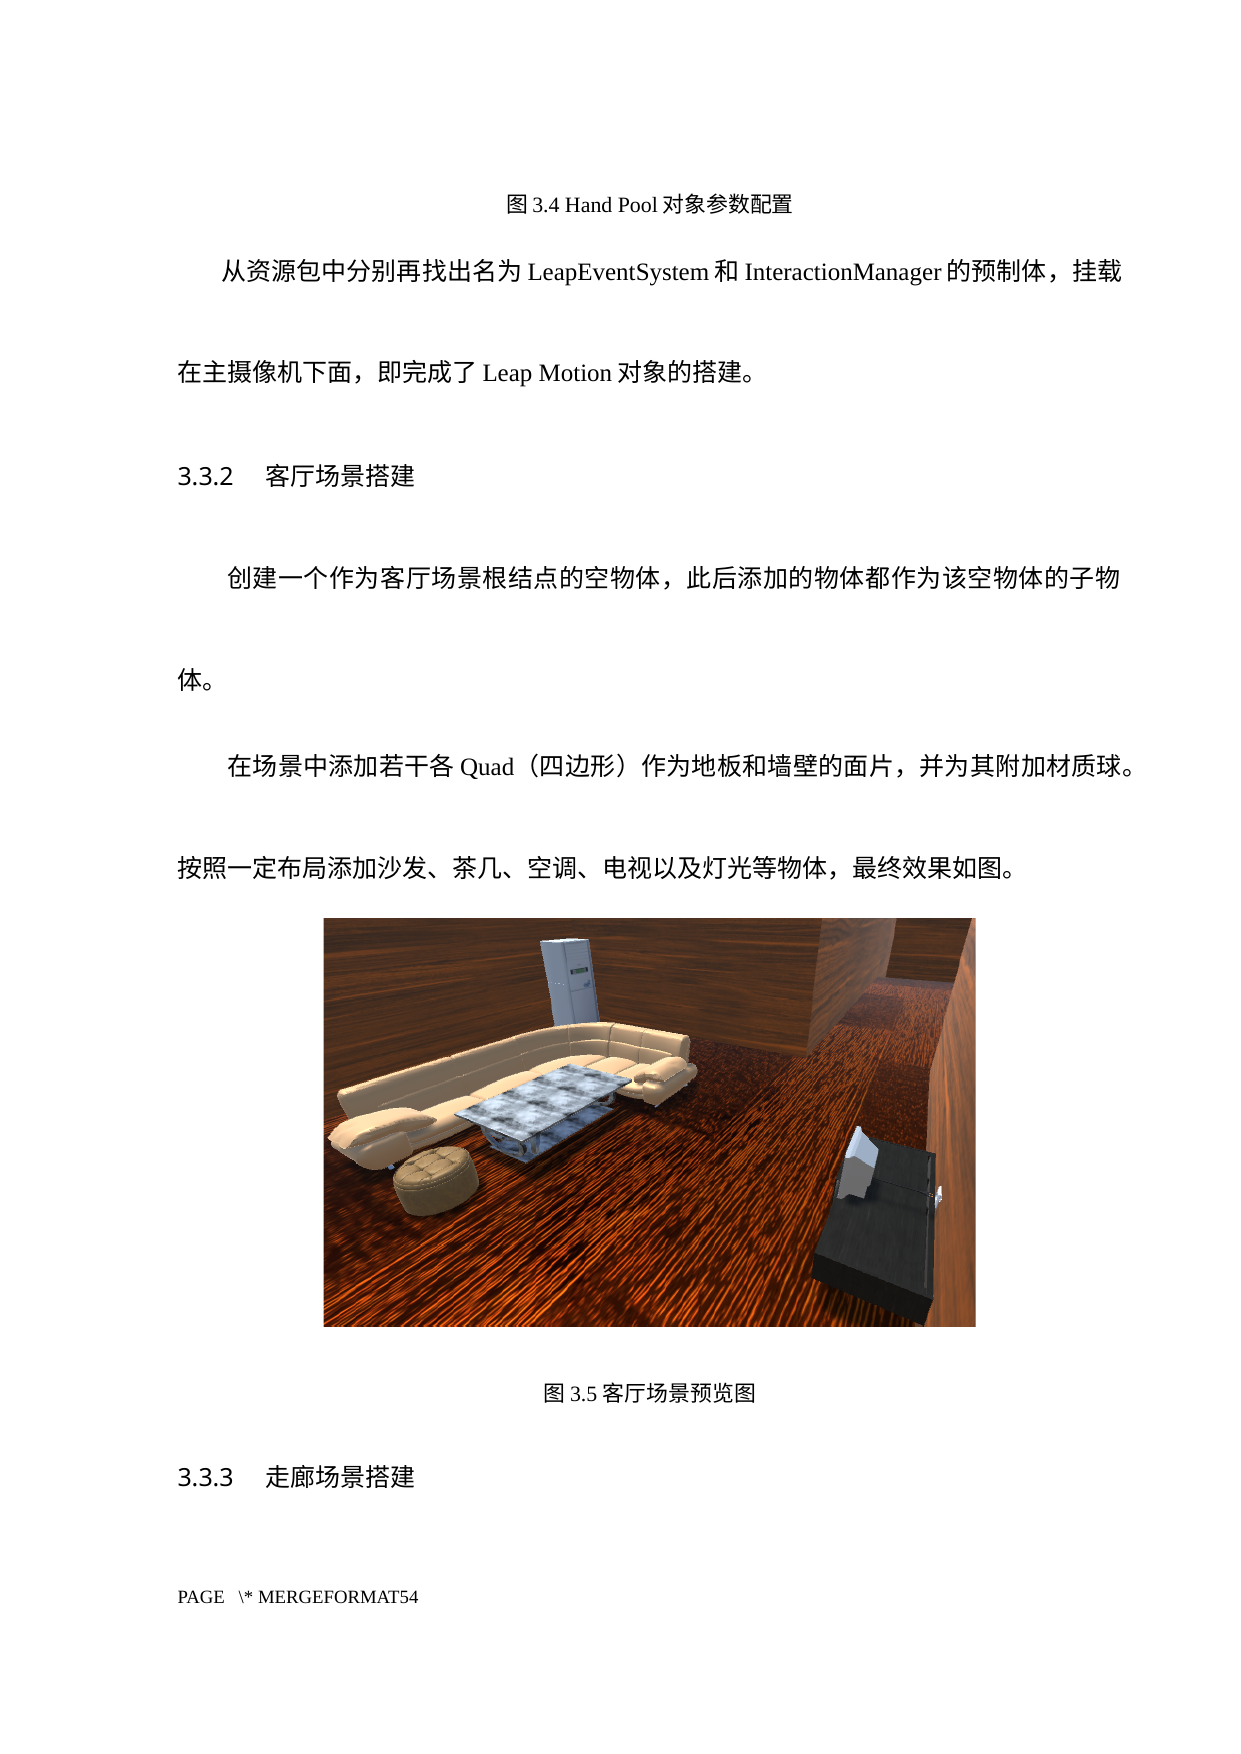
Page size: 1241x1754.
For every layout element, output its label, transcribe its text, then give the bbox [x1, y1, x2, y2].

subtitle 走廊场景搭建 [177, 1442, 1122, 1509]
text 在场景中添加若干各Quad（四边形）作为地板和墙壁的面片，并为其附加材质球。按照一定布局添加沙发、茶几、空调、电视以及灯光等物体，最终效果如图。 [177, 731, 1122, 901]
text 图3.5 客厅场景预览图 [177, 1375, 1122, 1409]
text 创建一个作为客厅场景根结点的空物体，此后添加的物体都作为该空物体的子物体。 [177, 543, 1122, 713]
picture [323, 918, 976, 1327]
text 从资源包中分别再找出名为LeapEventSystem和InteractionManager的预制体，挂载在主摄像机下面，即完成了Leap Motion对象的搭建。 [177, 235, 1122, 405]
text 图3.4 Hand Pool对象参数配置 [177, 185, 1122, 219]
subtitle 客厅场景搭建 [177, 440, 1122, 508]
